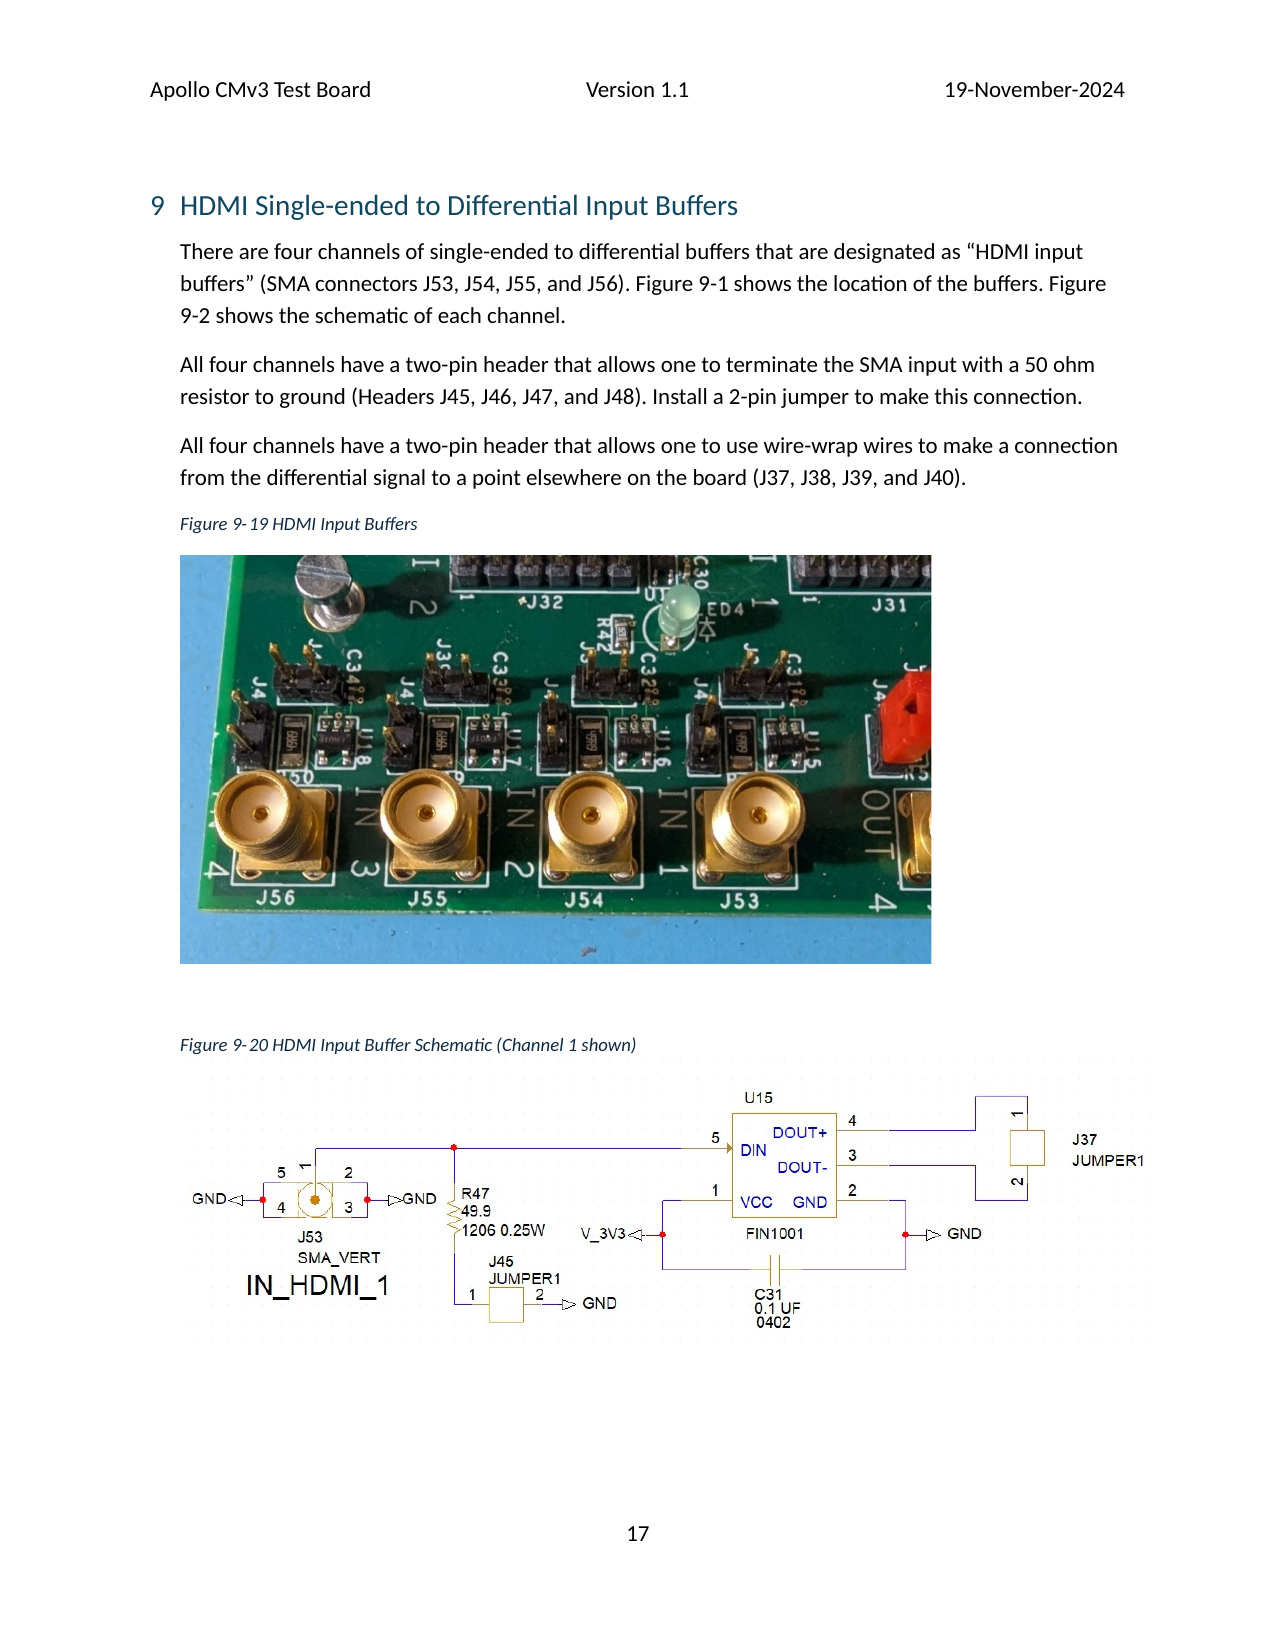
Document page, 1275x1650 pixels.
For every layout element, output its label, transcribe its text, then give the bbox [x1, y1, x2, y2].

picture [180, 555, 932, 964]
picture [180, 1056, 1155, 1343]
subtitle HDMI Single-ended to Differential Input Buffers [150, 187, 1125, 223]
text There are four channels of single-ended to differential buffers that are designated as “HDMI input buffers” (SMA connectors J53, J54, J55, and J56). Figure 9-1 shows the location of the buffers. Figure 9-2 shows the schematic of each channel. [180, 237, 1125, 329]
text All four channels have a two-pin header that allows one to use wire-wrap wires to make a connection from the differential signal to a point elsewhere on the board (J37, J38, J39, and J40). [180, 431, 1125, 491]
text All four channels have a two-pin header that allows one to terminate the SMA input with a 50 ohm resistor to ground (Headers J45, J46, J47, and J48). Install a 2-pin jumper to make this connection. [180, 350, 1125, 410]
